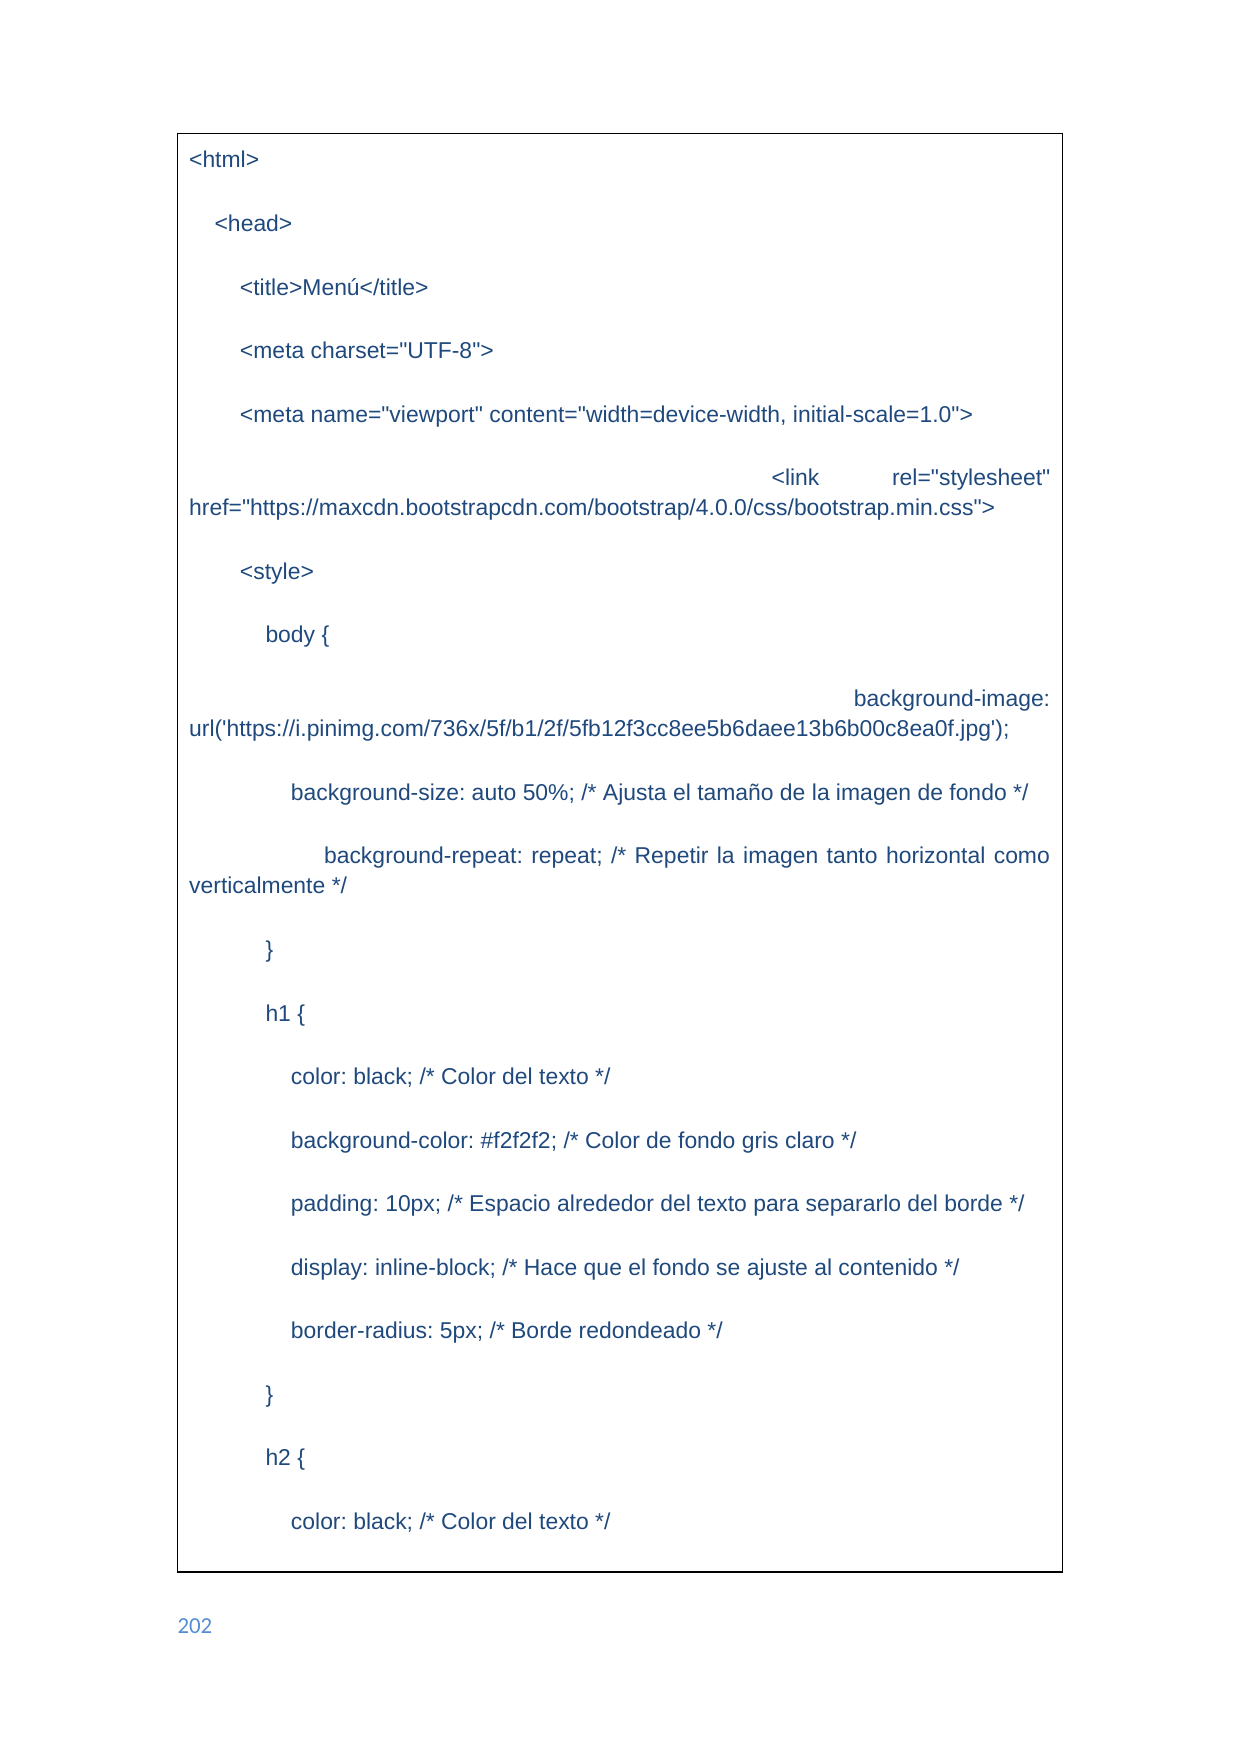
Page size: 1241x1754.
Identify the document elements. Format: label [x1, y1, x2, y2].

table_header [178, 134, 1062, 1571]
